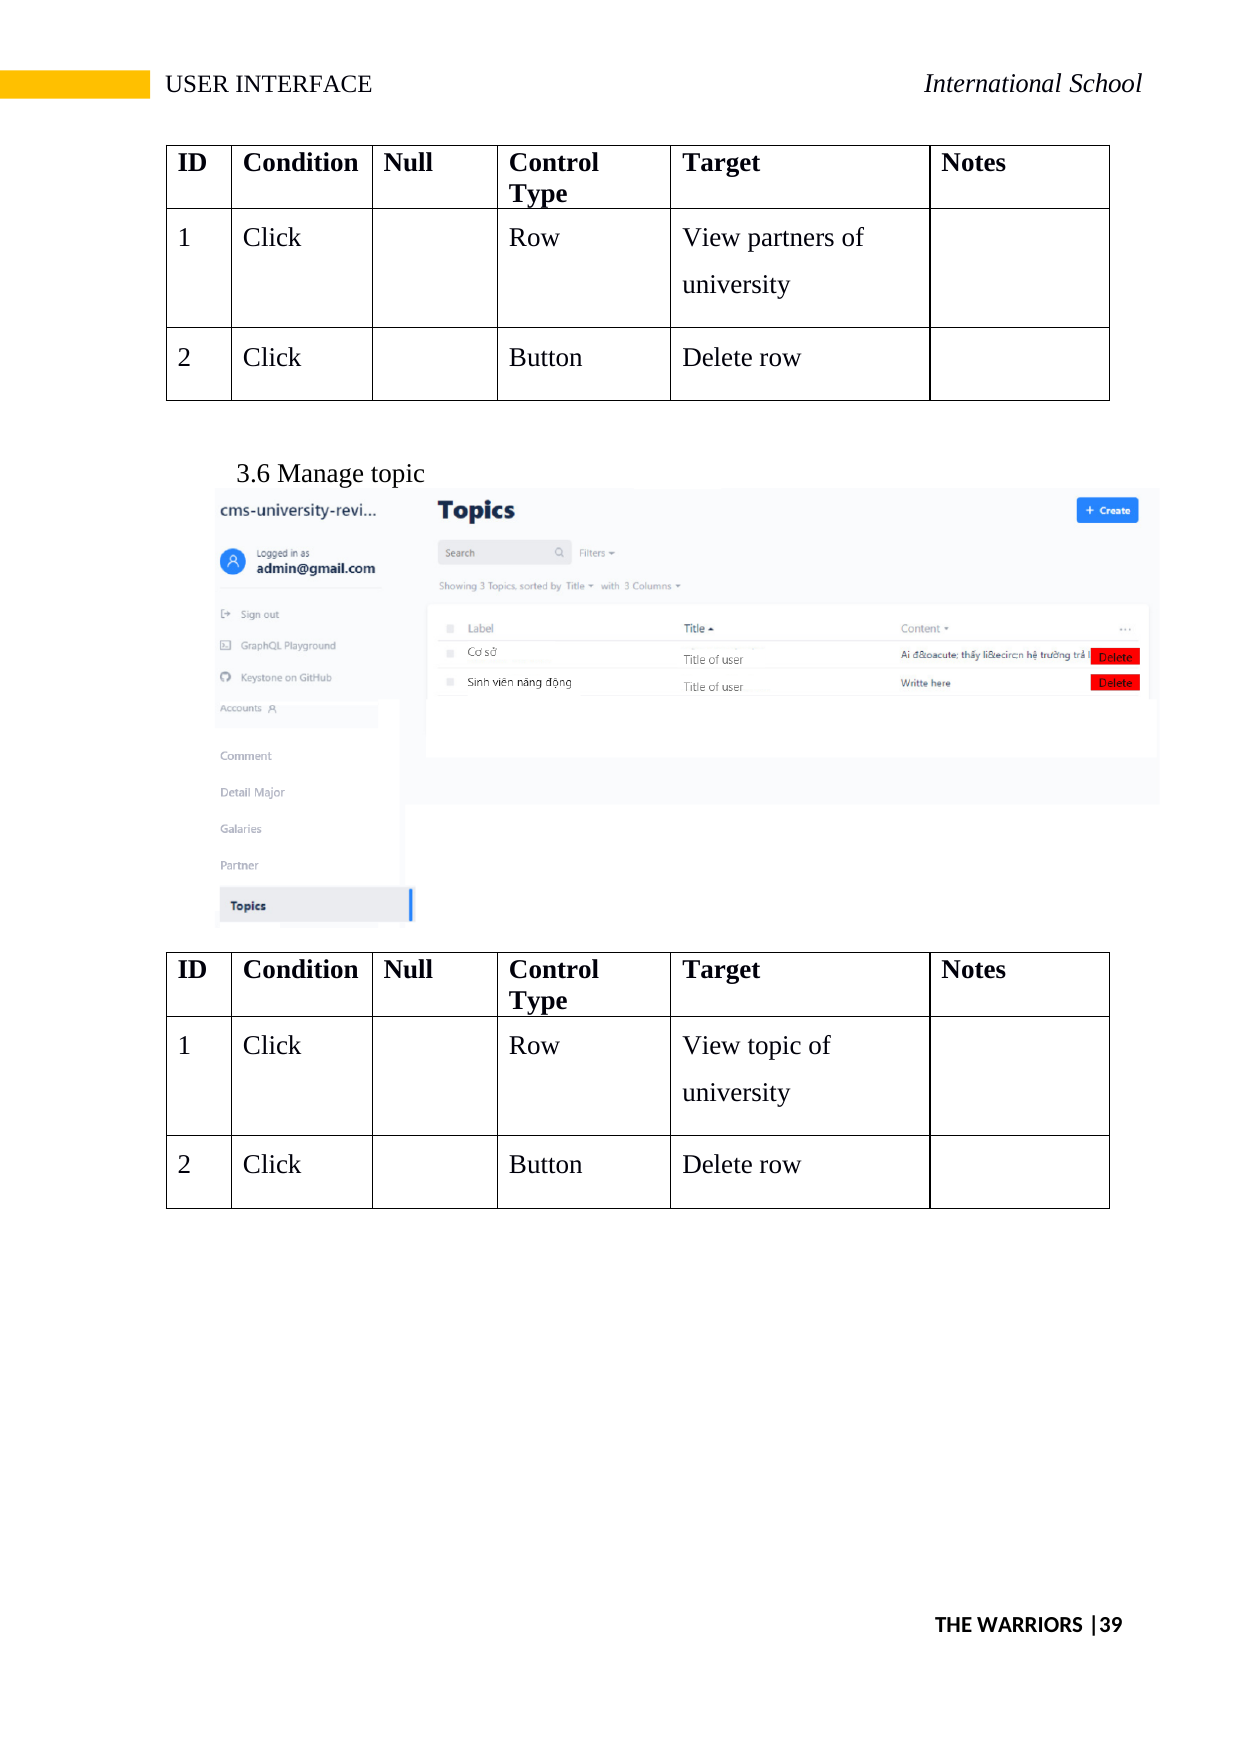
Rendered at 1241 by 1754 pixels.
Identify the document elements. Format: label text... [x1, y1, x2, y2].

table_cell Button [498, 328, 670, 400]
table_header Target [671, 146, 929, 208]
table_cell View topic of university [671, 1017, 929, 1135]
table_cell [931, 209, 1109, 327]
table_cell 1 [167, 1017, 231, 1135]
table_cell Button [498, 1136, 670, 1208]
table_header ID [167, 146, 231, 208]
picture [214, 488, 1160, 928]
table_cell 2 [167, 328, 231, 400]
table_header Control Type [498, 953, 670, 1016]
table_header Target [671, 953, 929, 1016]
table_header Notes [931, 953, 1109, 1016]
table_header Notes [931, 146, 1109, 208]
table_cell View partners of university [671, 209, 929, 327]
table_cell [373, 1017, 497, 1135]
table_cell Delete row [671, 1136, 929, 1208]
table_cell 1 [167, 209, 231, 327]
table_cell 2 [167, 1136, 231, 1208]
table_cell Delete row [671, 328, 929, 400]
subtitle 3.6 Manage topic [236, 458, 1122, 488]
table_header ID [167, 953, 231, 1016]
table_cell [373, 209, 497, 327]
table_cell Row [498, 209, 670, 327]
table_cell [373, 1136, 497, 1208]
table_cell [373, 328, 497, 400]
table_header Null [373, 146, 497, 208]
table_cell Click [232, 1136, 372, 1208]
table_cell Row [498, 1017, 670, 1135]
table_cell Click [232, 1017, 372, 1135]
table_cell Click [232, 209, 372, 327]
table_cell [931, 1017, 1109, 1135]
table_header Condition [232, 146, 372, 208]
table_header Condition [232, 953, 372, 1016]
table_cell Click [232, 328, 372, 400]
table_cell [931, 328, 1109, 400]
table_cell [931, 1136, 1109, 1208]
table_header Control Type [498, 146, 670, 208]
table_header Null [373, 953, 497, 1016]
